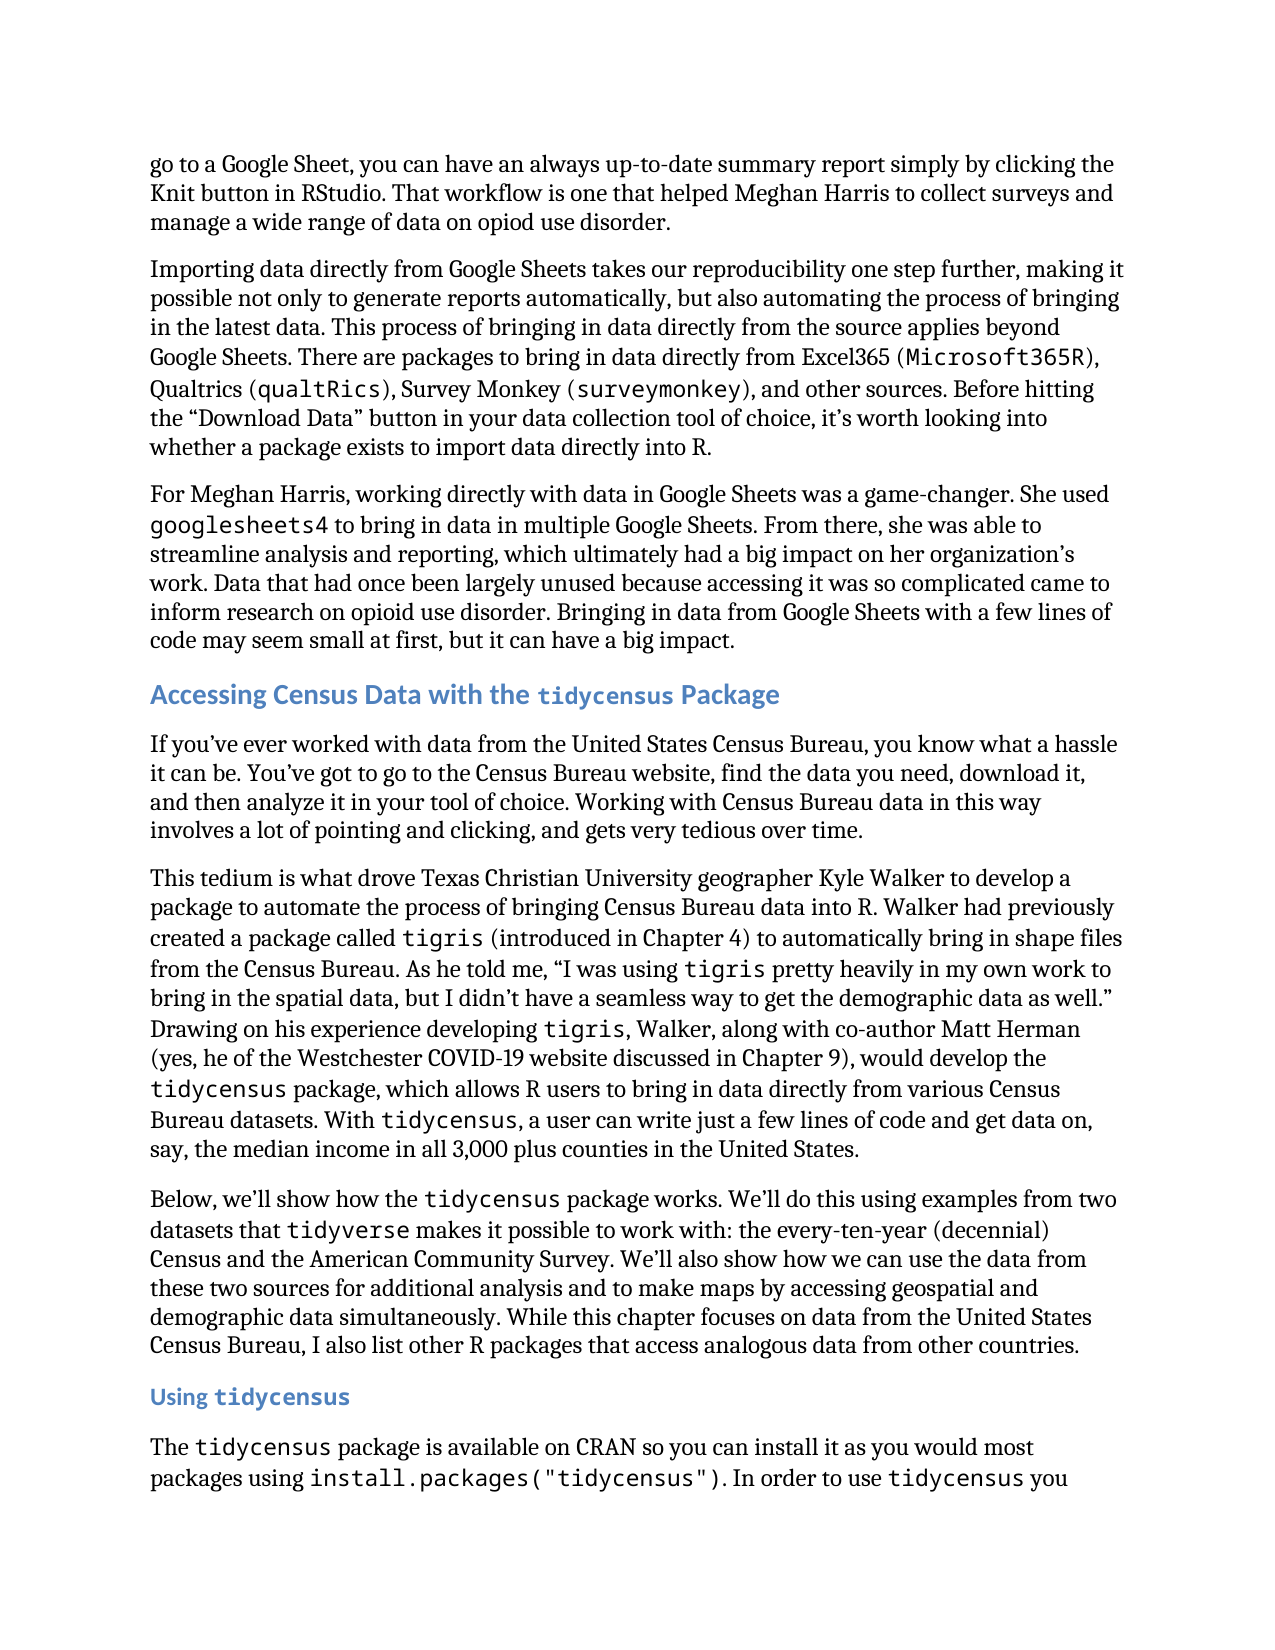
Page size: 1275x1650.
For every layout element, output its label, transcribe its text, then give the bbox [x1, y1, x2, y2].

text This tedium is what drove Texas Christian University geographer Kyle Walker to develop a package to automate the process of bringing Census Bureau data into R. Walker had previously created a package called tigris (introduced in Chapter 4) to automatically bring in shape files from the Census Bureau. As he told me, “I was using tigris pretty heavily in my own work to bring in the spatial data, but I didn’t have a seamless way to get the demographic data as well.” Drawing on his experience developing tigris, Walker, along with co-author Matt Herman (yes, he of the Westchester COVID-19 website discussed in Chapter 9), would develop the tidycensus package, which allows R users to bring in data directly from various Census Bureau datasets. With tidycensus, a user can write just a few lines of code and get data on, say, the median income in all 3,000 plus counties in the United States. [150, 864, 1125, 1164]
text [150, 1431, 1125, 1493]
text Below, we’ll show how the tidycensus package works. We’ll do this using examples from two datasets that tidyverse makes it possible to work with: the every-ten-year (decennial) Census and the American Community Survey. We’ll also show how we can use the data from these two sources for additional analysis and to make maps by accessing geospatial and demographic data simultaneously. While this chapter focuses on data from the United States Census Bureau, I also list other R packages that access analogous data from other countries. [150, 1183, 1125, 1360]
subtitle Accessing Census Data with the tidycensus Package [150, 676, 1125, 711]
text If you’ve ever worked with data from the United States Census Bureau, you know what a hassle it can be. You’ve got to go to the Census Bureau website, find the data you need, download it, and then analyze it in your tool of choice. Working with Census Bureau data in this way involves a lot of pointing and clicking, and gets very tedious over time. [150, 730, 1125, 845]
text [150, 150, 1125, 236]
subtitle Using tidycensus [150, 1381, 1125, 1412]
text For Meghan Harris, working directly with data in Google Sheets was a game-changer. She used googlesheets4 to bring in data in multiple Google Sheets. From there, she was able to streamline analysis and reporting, which ultimately had a big impact on her organization’s work. Data that had once been largely unused because accessing it was so complicated came to inform research on opioid use disorder. Bringing in data from Google Sheets with a few lines of code may seem small at first, but it can have a big impact. [150, 480, 1125, 655]
text Importing data directly from Google Sheets takes our reproducibility one step further, making it possible not only to generate reports automatically, but also automating the process of bringing in the latest data. This process of bringing in data directly from the source applies beyond Google Sheets. There are packages to bring in data directly from Excel365 (Microsoft365R), Qualtrics (qualtRics), Survey Monkey (surveymonkey), and other sources. Before hitting the “Download Data” button in your data collection tool of choice, it’s worth looking into whether a package exists to import data directly into R. [150, 255, 1125, 461]
